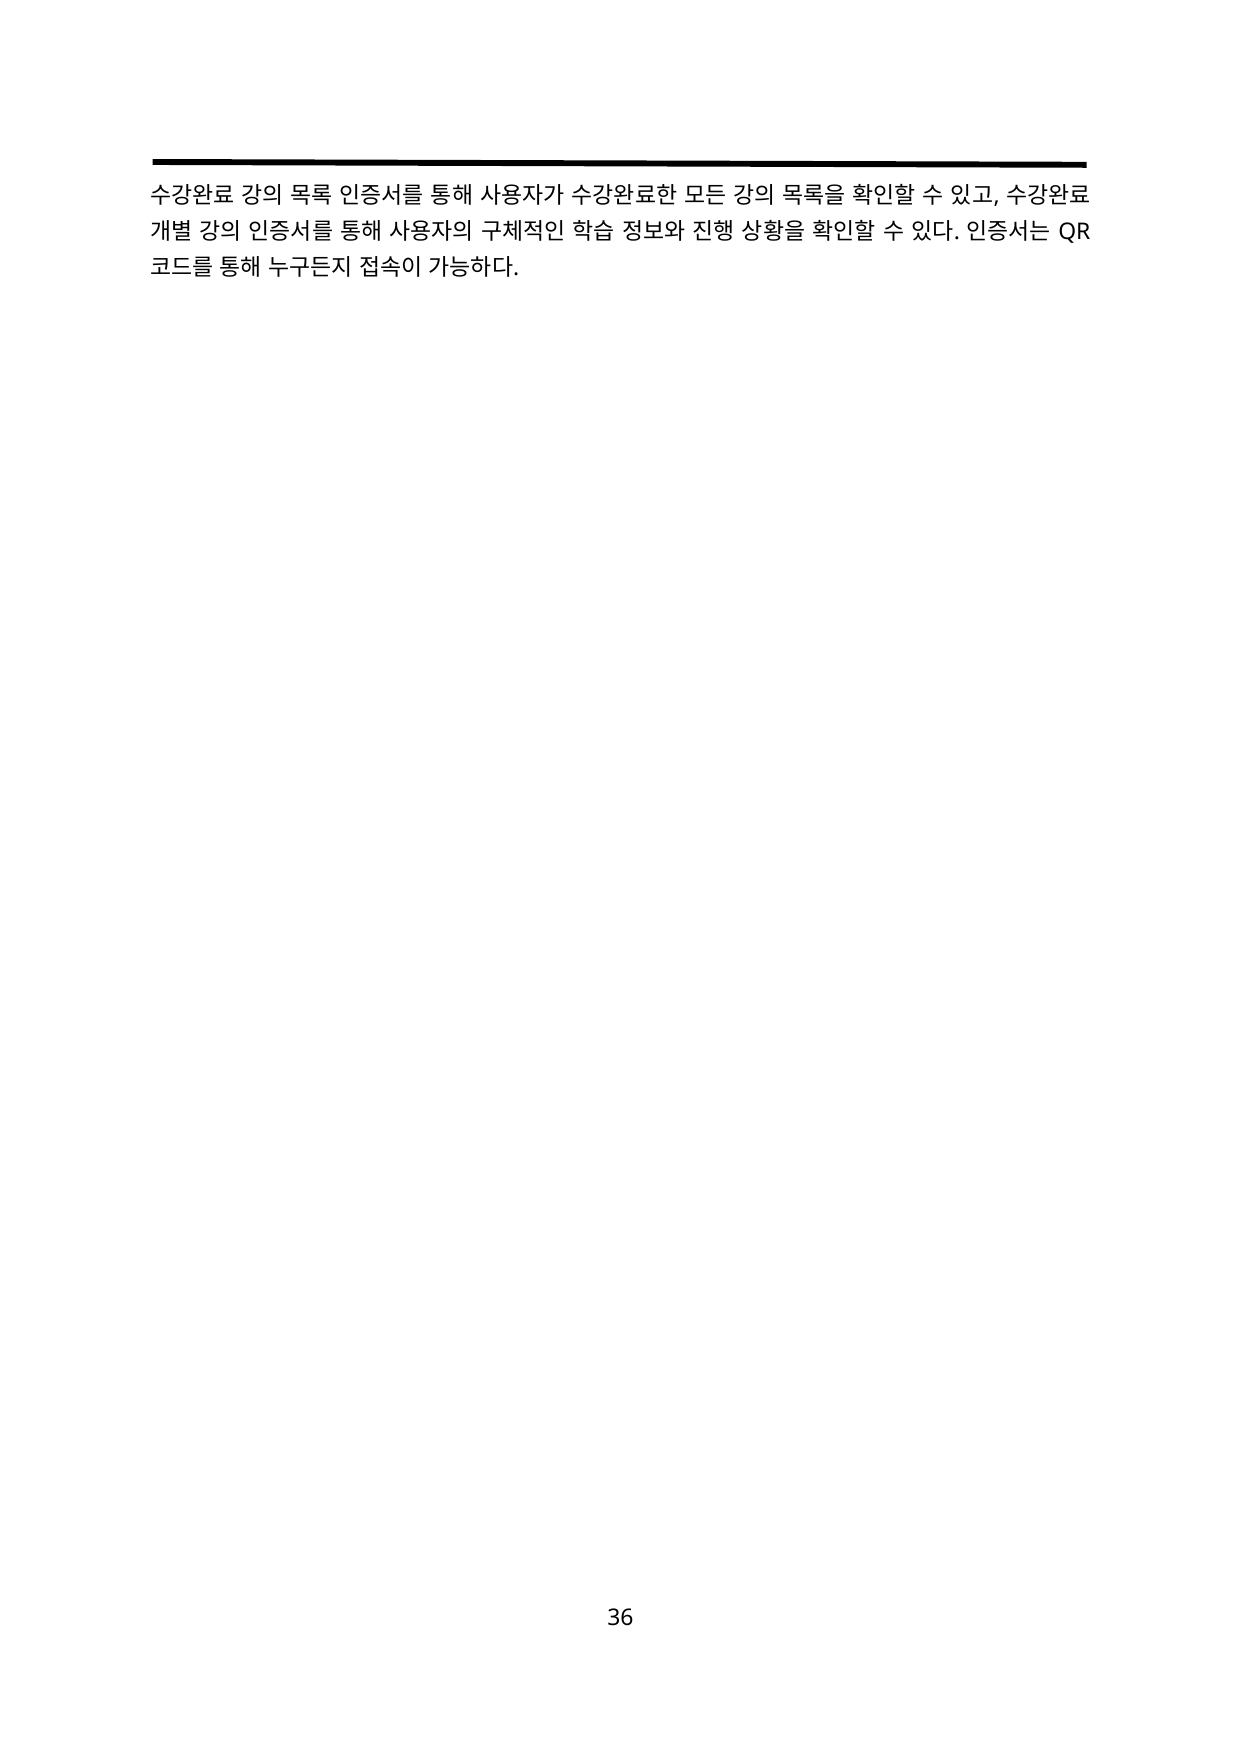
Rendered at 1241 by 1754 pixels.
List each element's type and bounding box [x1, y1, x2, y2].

text [150, 177, 1090, 282]
